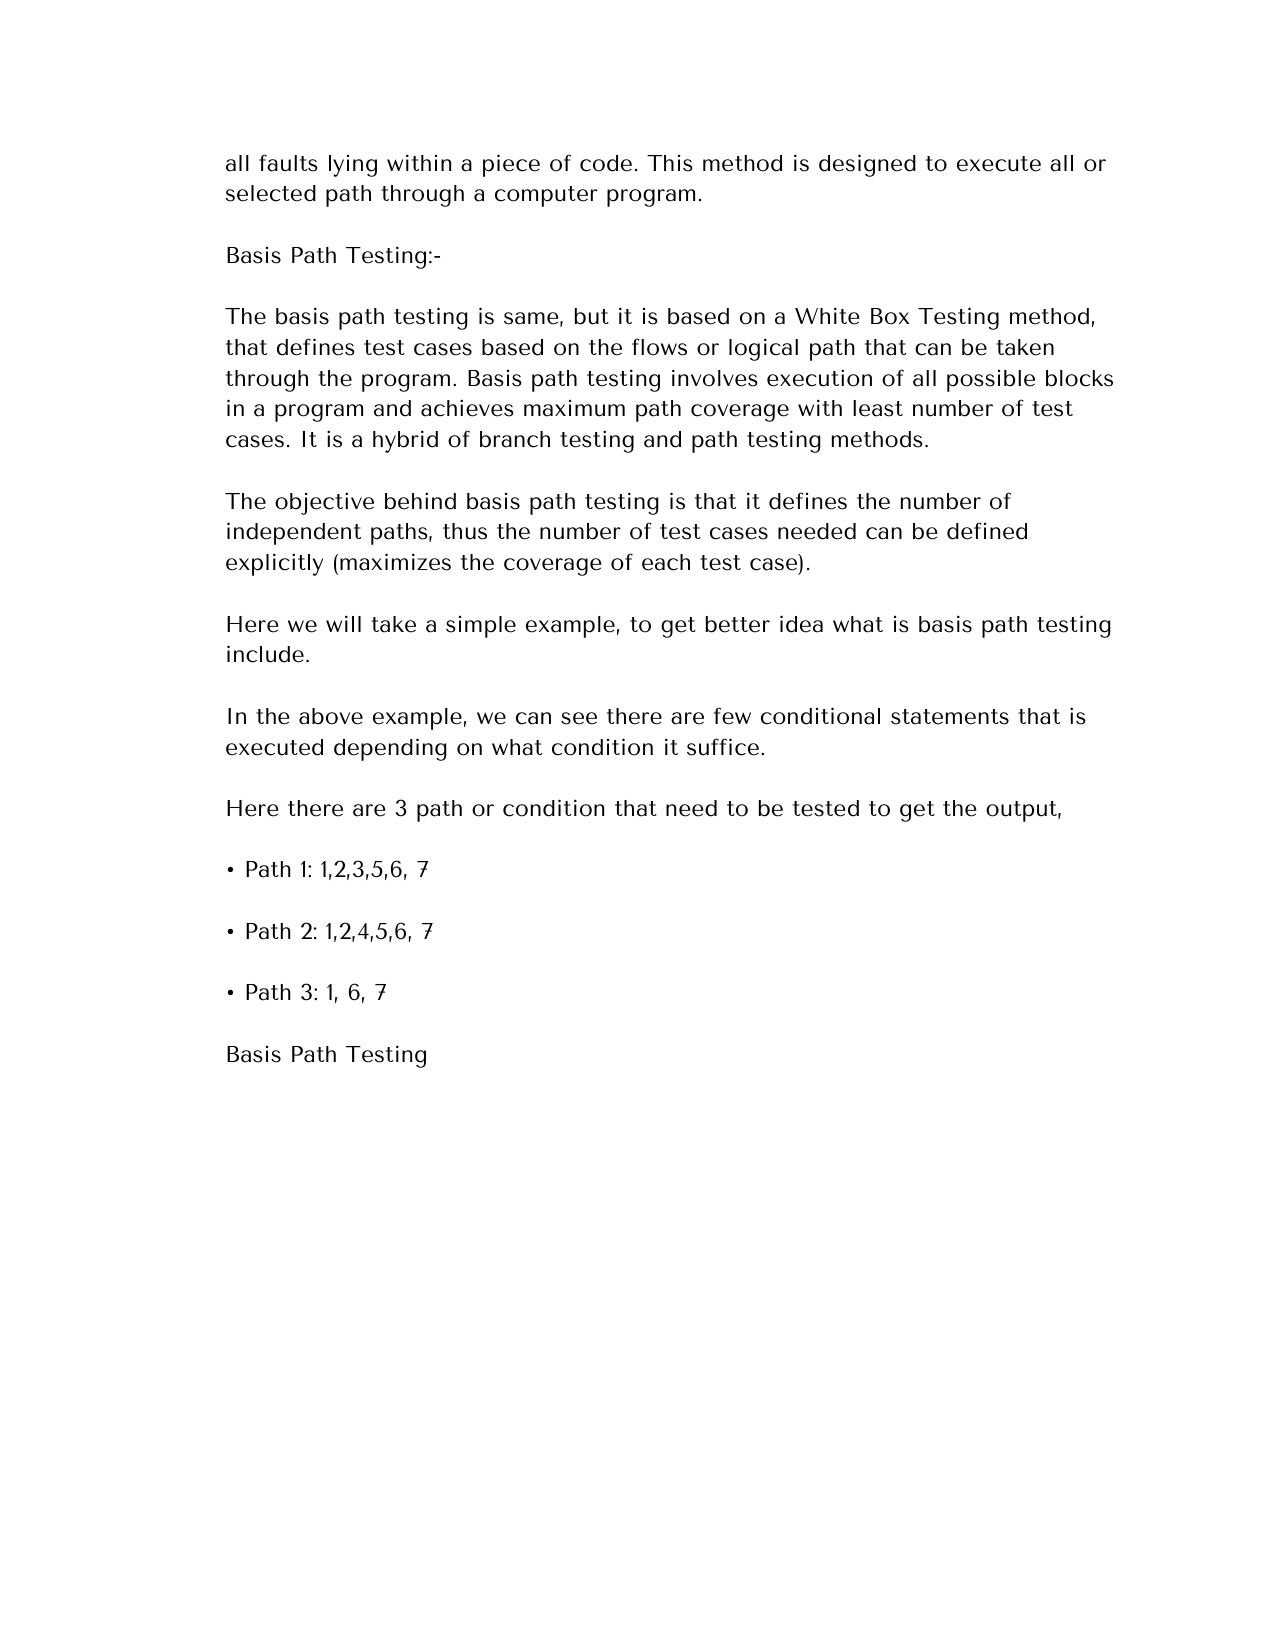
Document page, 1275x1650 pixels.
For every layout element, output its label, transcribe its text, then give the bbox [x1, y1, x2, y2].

text Here there are 3 path or condition that need to be tested to get the output, [225, 795, 1125, 822]
text • Path 2: 1,2,4,5,6, 7 [225, 918, 1125, 945]
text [225, 150, 1125, 207]
text The basis path testing is same, but it is based on a White Box Testing method, that defines test cases based on the flows or logical path that can be taken through the program. Basis path testing involves execution of all possible blocks in a program and achieves maximum path coverage with least number of test cases. It is a hybrid of branch testing and path testing methods. [225, 304, 1125, 453]
text • Path 1: 1,2,3,5,6, 7 [225, 857, 1125, 883]
text Basis Path Testing:- [225, 242, 1125, 269]
text Basis Path Testing [225, 1041, 1125, 1068]
text In the above example, we can see there are few conditional statements that is executed depending on what condition it suffice. [225, 703, 1125, 761]
text Here we will take a simple example, to get better idea what is basis path testing include. [225, 611, 1125, 668]
text • Path 3: 1, 6, 7 [225, 980, 1125, 1006]
text The objective behind basis path testing is that it defines the number of independent paths, thus the number of test cases needed can be defined explicitly (maximizes the coverage of each test case). [225, 488, 1125, 576]
